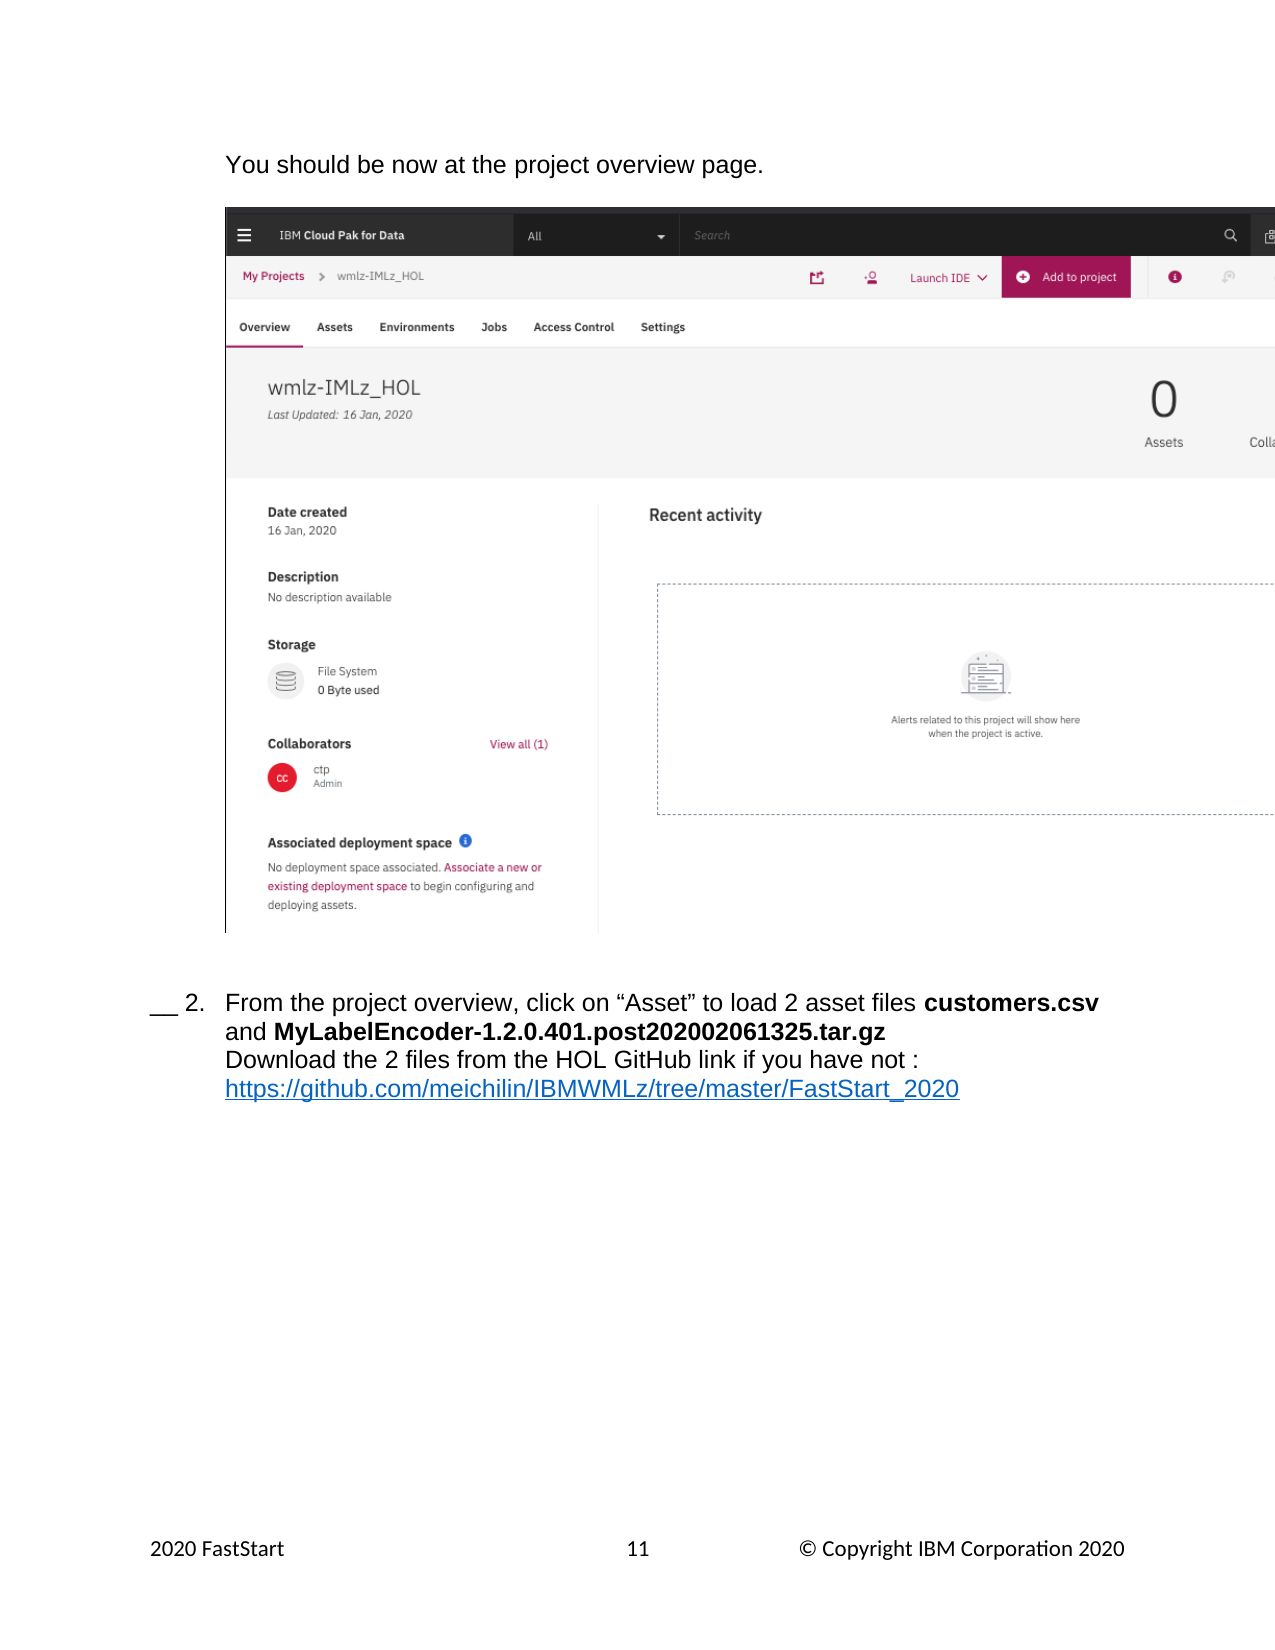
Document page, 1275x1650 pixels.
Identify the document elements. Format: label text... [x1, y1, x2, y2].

picture [225, 207, 1275, 933]
list From the project overview, click on “Asset” to load 2 asset files customers.csv and MyLabelEncoder-1.2.0.401.post202002061325.tar.gz Download the 2 files from the HOL GitHub link if you have not : https://github.com/meichilin/IBMWMLz/tree/master/FastStart_2020 [150, 988, 1125, 1103]
list You should be now at the project overview page. [225, 150, 1125, 207]
